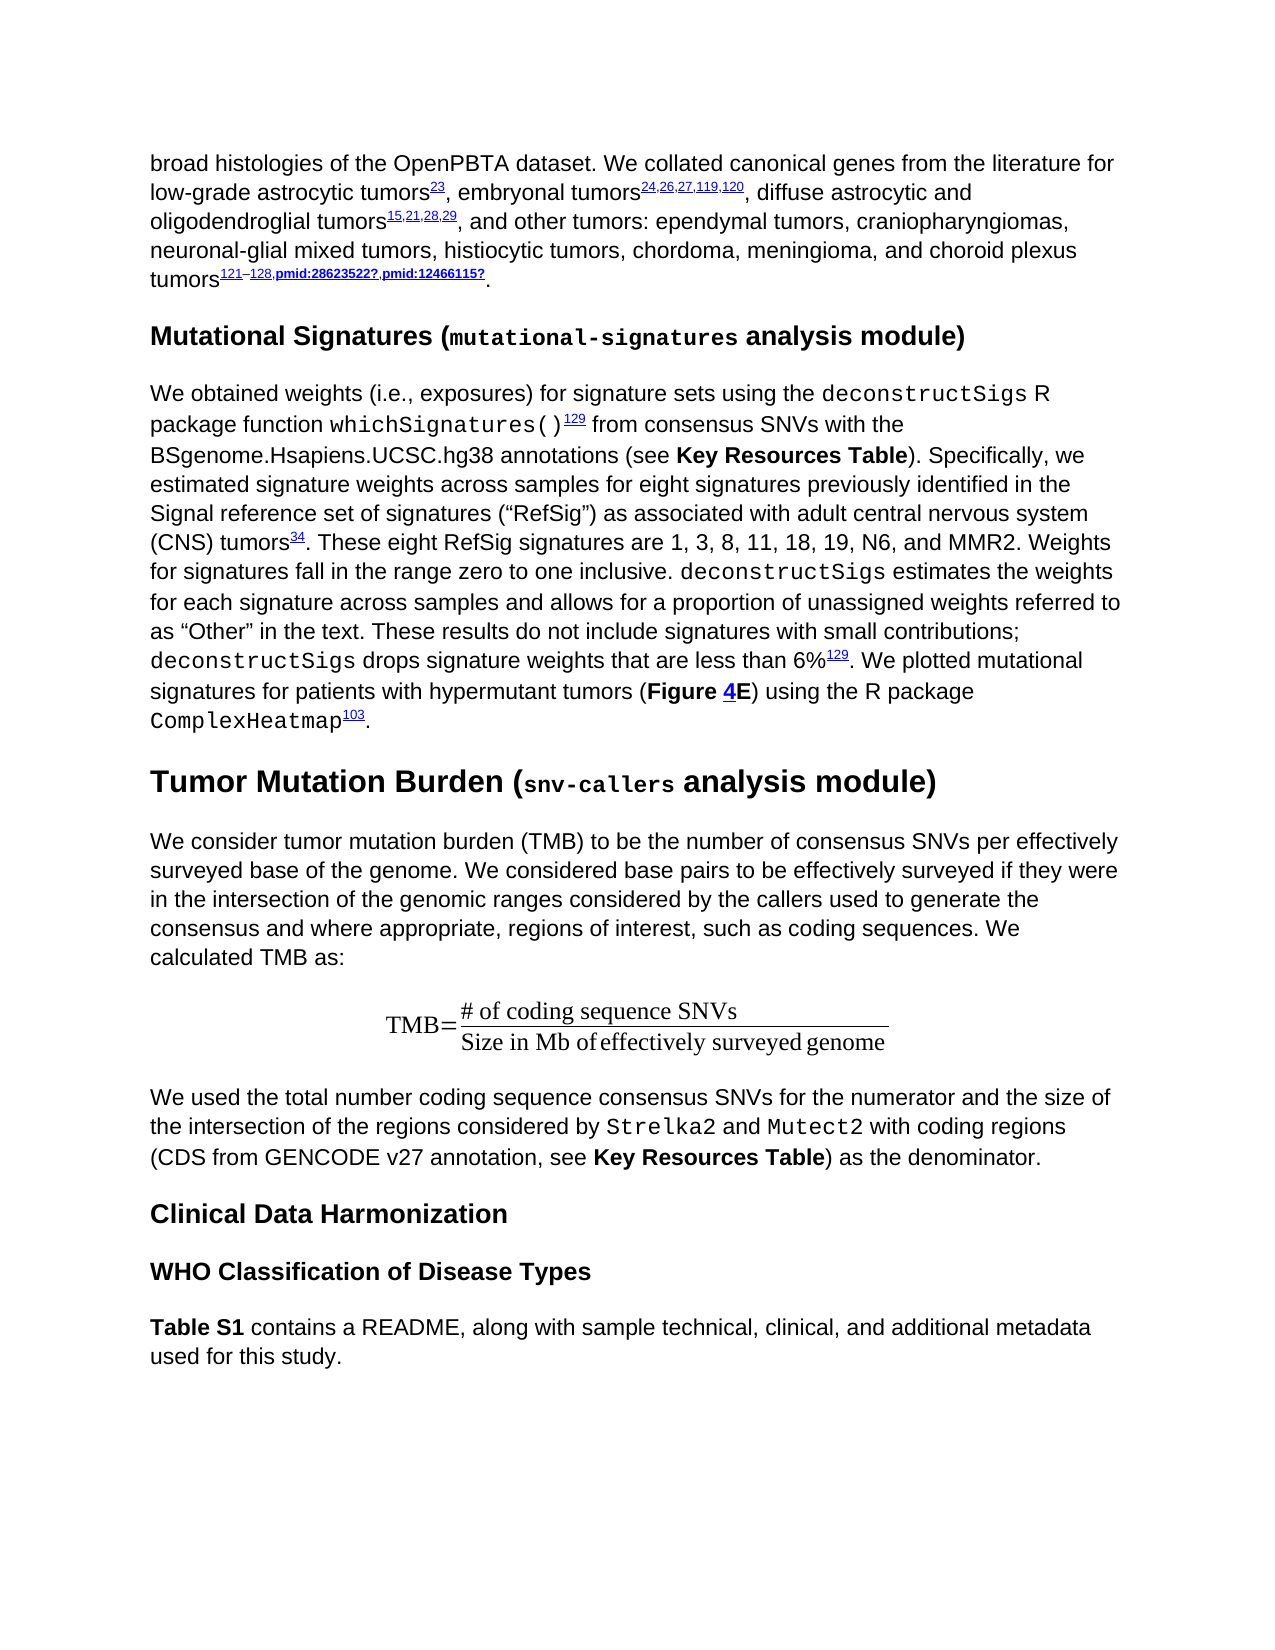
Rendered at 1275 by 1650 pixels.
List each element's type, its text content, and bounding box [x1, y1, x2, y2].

text Table S1 contains a README, along with sample technical, clinical, and additional metadata used for this study. [150, 1314, 1125, 1369]
subtitle Tumor Mutation Burden (snv-callers analysis module) [150, 763, 1125, 799]
subtitle Mutational Signatures (mutational-signatures analysis module) [150, 320, 1125, 352]
subtitle Clinical Data Harmonization [150, 1198, 1125, 1229]
text We used the total number coding sequence consensus SNVs for the numerator and the size of the intersection of the regions considered by Strelka2 and Mutect2 with coding regions (CDS from GENCODE v27 annotation, see Key Resources Table) as the denominator. [150, 1084, 1125, 1170]
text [150, 150, 1125, 292]
subtitle WHO Classification of Disease Types [150, 1257, 1125, 1286]
text We obtained weights (i.e., exposures) for signature sets using the deconstructSigs R package function whichSignatures()129 from consensus SNVs with the BSgenome.Hsapiens.UCSC.hg38 annotations (see Key Resources Table). Specifically, we estimated signature weights across samples for eight signatures previously identified in the Signal reference set of signatures (“RefSig”) as associated with adult central nervous system (CNS) tumors34. These eight RefSig signatures are 1, 3, 8, 11, 18, 19, N6, and MMR2. Weights for signatures fall in the range zero to one inclusive. deconstructSigs estimates the weights for each signature across samples and allows for a proportion of unassigned weights referred to as “Other” in the text. These results do not include signatures with small contributions; deconstructSigs drops signature weights that are less than 6%129. We plotted mutational signatures for patients with hypermutant tumors (Figure 4E) using the R package ComplexHeatmap103. [150, 380, 1125, 735]
text We consider tumor mutation burden (TMB) to be the number of consensus SNVs per effectively surveyed base of the genome. We considered base pairs to be effectively surveyed if they were in the intersection of the genomic ranges considered by the callers used to generate the consensus and where appropriate, regions of interest, such as coding sequences. We calculated TMB as: [150, 828, 1125, 970]
